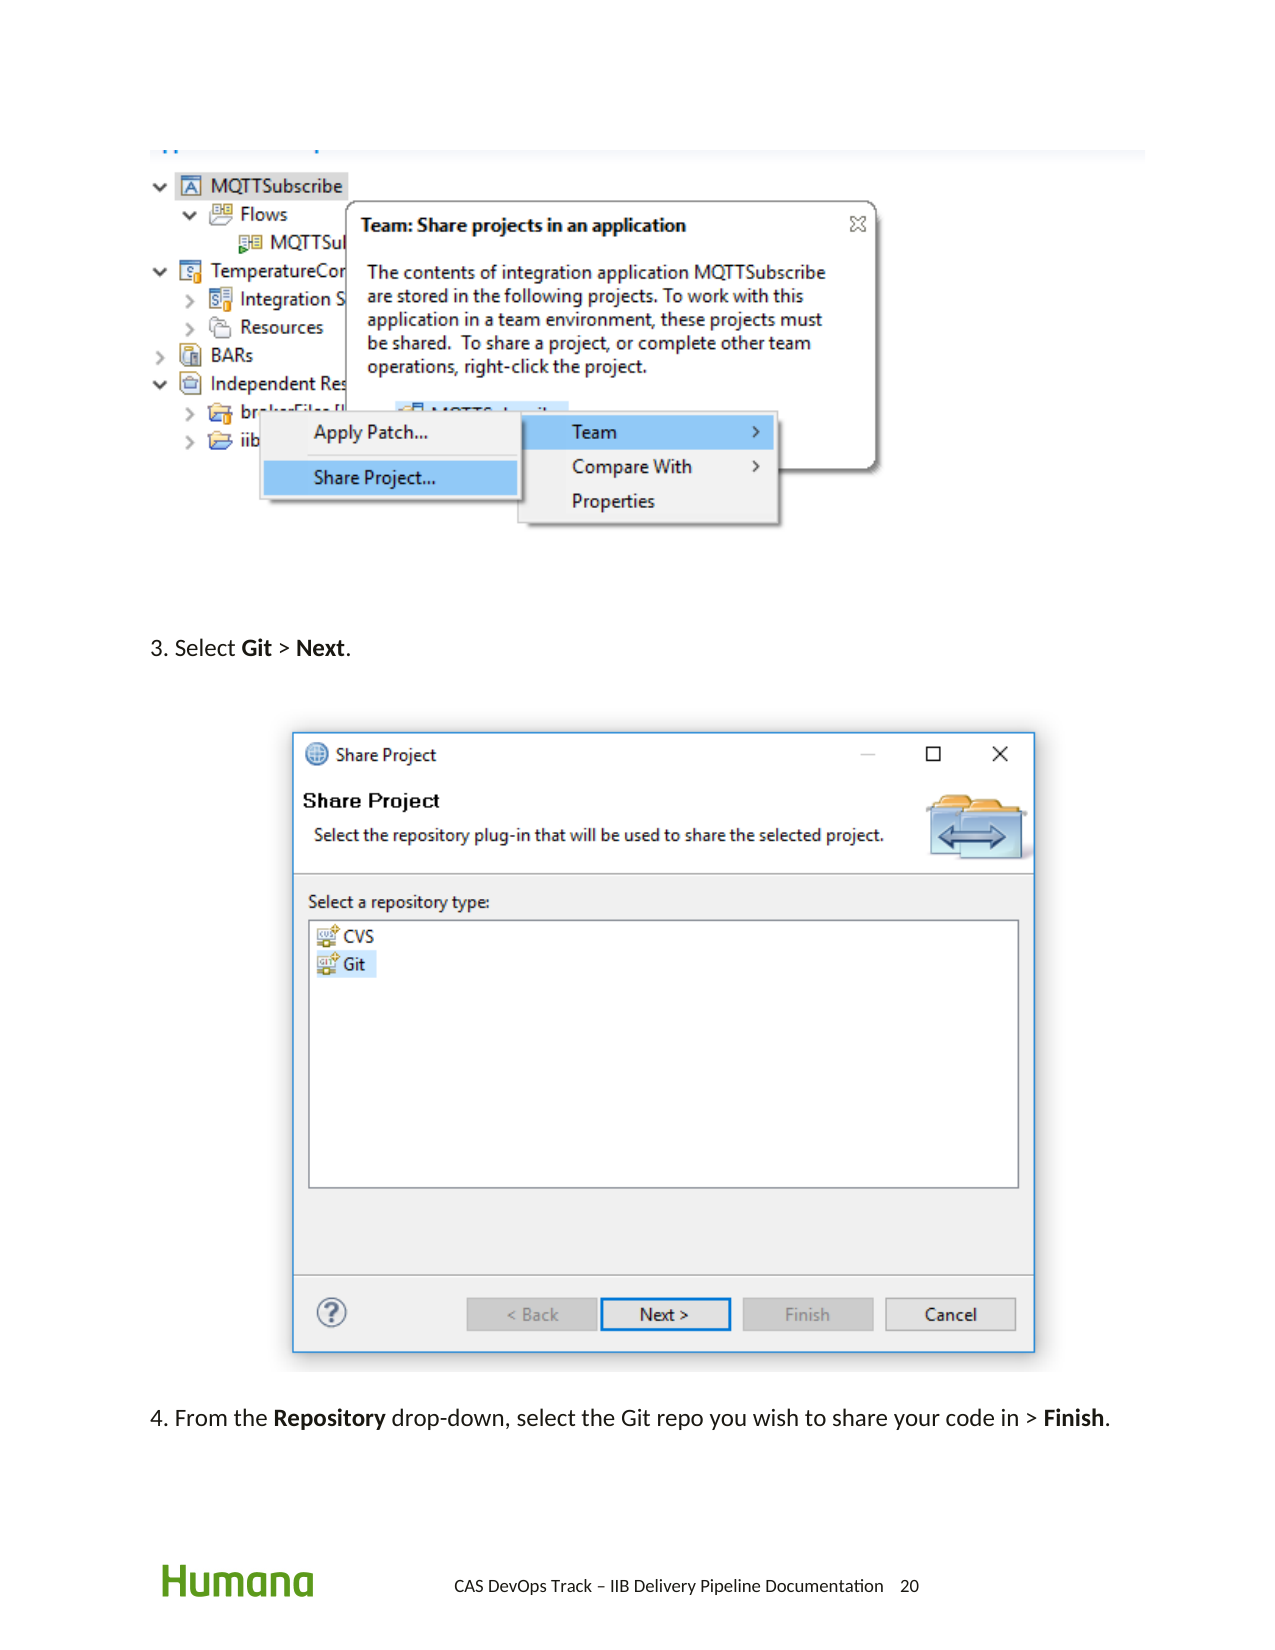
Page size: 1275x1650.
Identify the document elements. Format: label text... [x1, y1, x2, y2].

picture [150, 1552, 325, 1609]
text 4. From the Repository drop-down, select the Git repo you wish to share your code in > Finish. [150, 1402, 1125, 1432]
picture [150, 150, 1146, 602]
text 3. Select Git > Next. [150, 632, 1125, 663]
picture [150, 693, 1200, 1372]
